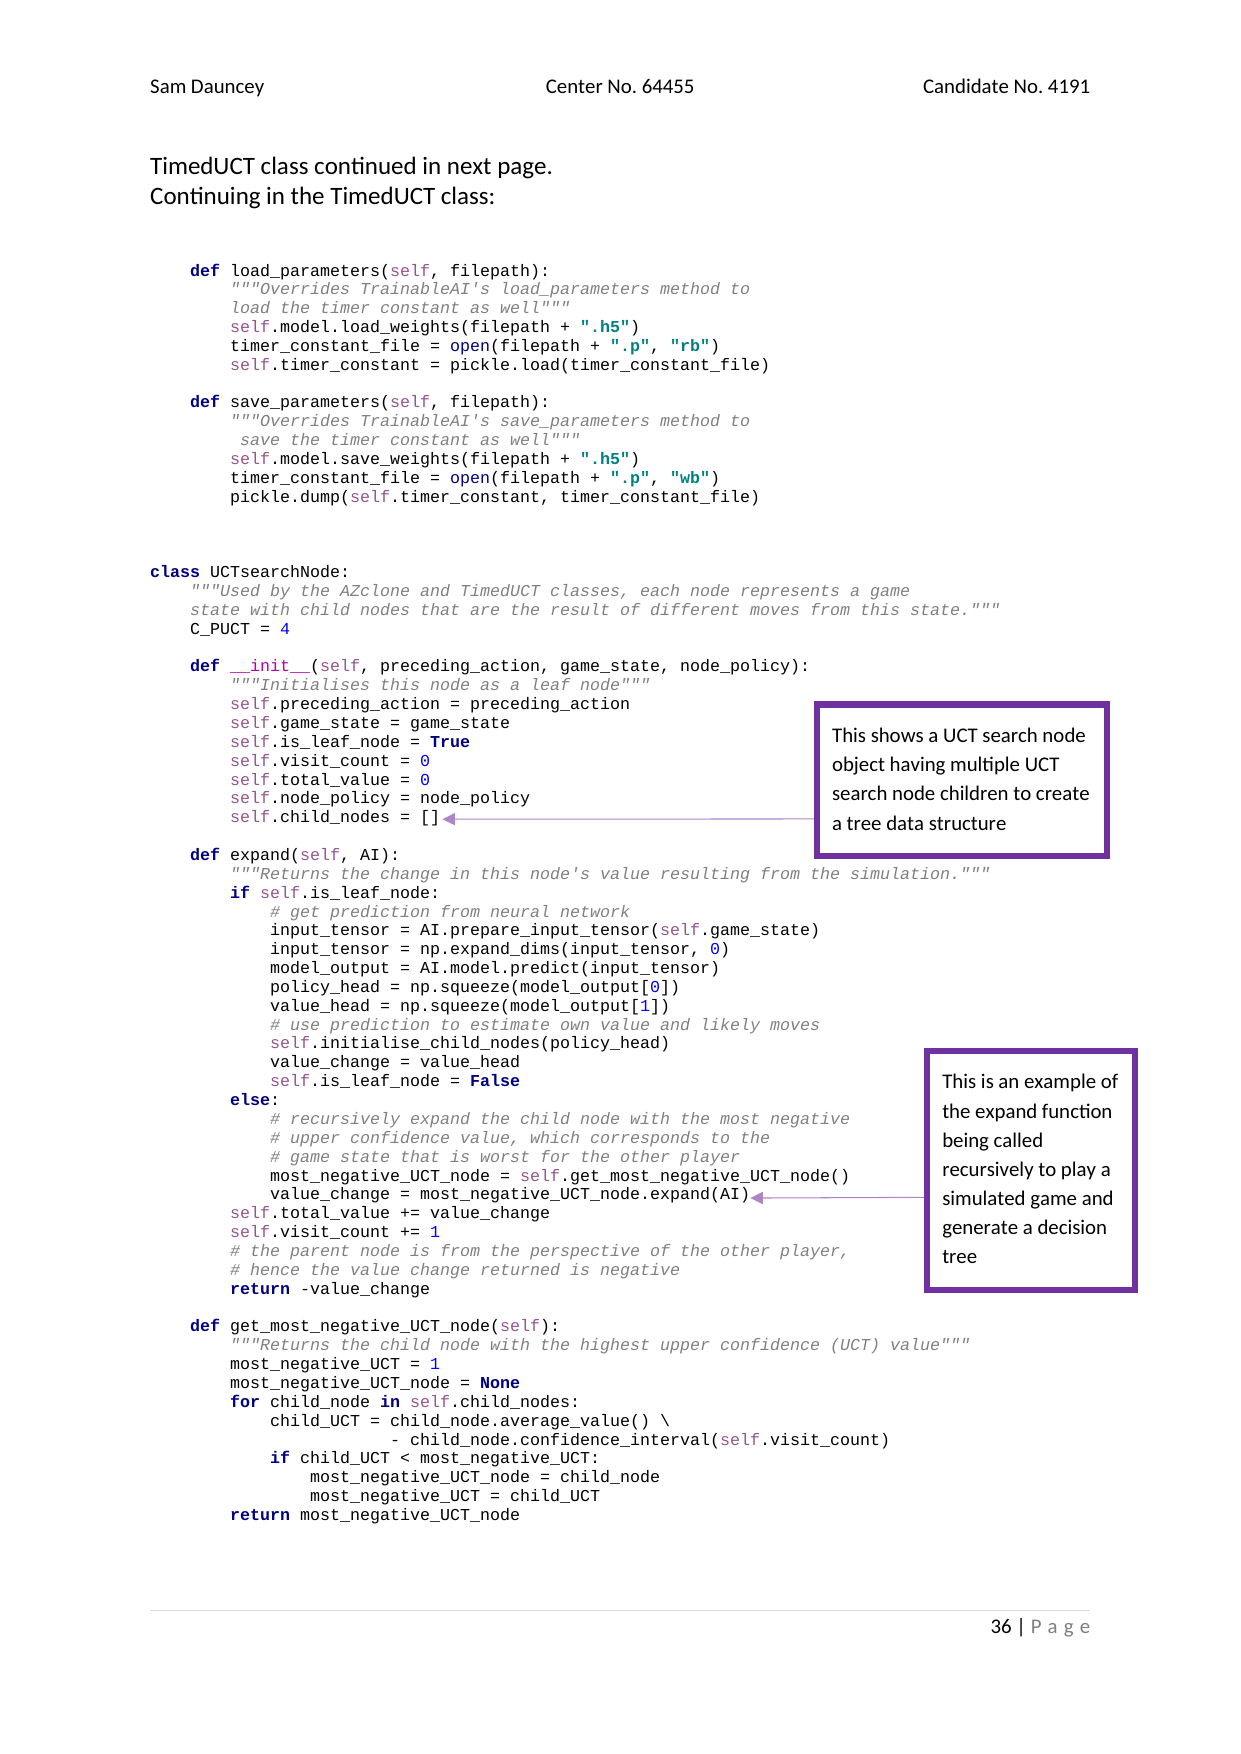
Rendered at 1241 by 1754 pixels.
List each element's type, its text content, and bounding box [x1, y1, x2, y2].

text def load_parameters(self, filepath): """Overrides TrainableAI's load_parameters method to load the timer constant as well""" self.model.load_weights(filepath + ".h5") timer_constant_file = open(filepath + ".p", "rb") self.timer_constant = pickle.load(timer_constant_file) def save_parameters(self, filepath): """Overrides TrainableAI's save_parameters method to save the timer constant as well""" self.model.save_weights(filepath + ".h5") timer_constant_file = open(filepath + ".p", "wb") pickle.dump(self.timer_constant, timer_constant_file) class UCTsearchNode: """Used by the AZclone and TimedUCT classes, each node represents a game state with child nodes that are the result of different moves from this state.""" C_PUCT = 4 def __init__(self, preceding_action, game_state, node_policy): """Initialises this node as a leaf node""" self.preceding_action = preceding_action self.game_state = game_state self.is_leaf_node = True self.visit_count = 0 self.total_value = 0 self.node_policy = node_policy self.child_nodes = [] def expand(self, AI): """Returns the change in this node's value resulting from the simulation.""" if self.is_leaf_node: # get prediction from neural network input_tensor = AI.prepare_input_tensor(self.game_state) input_tensor = np.expand_dims(input_tensor, 0) model_output = AI.model.predict(input_tensor) policy_head = np.squeeze(model_output[0]) value_head = np.squeeze(model_output[1]) # use prediction to estimate own value and likely moves self.initialise_child_nodes(policy_head) value_change = value_head self.is_leaf_node = False else: # recursively expand the child node with the most negative # upper confidence value, which corresponds to the # game state that is worst for the other player most_negative_UCT_node = self.get_most_negative_UCT_node() value_change = most_negative_UCT_node.expand(AI) self.total_value += value_change self.visit_count += 1 # the parent node is from the perspective of the other player, # hence the value change returned is negative return -value_change def get_most_negative_UCT_node(self): """Returns the child node with the highest upper confidence (UCT) value""" most_negative_UCT = 1 most_negative_UCT_node = None for child_node in self.child_nodes: child_UCT = child_node.average_value() \ - child_node.confidence_interval(self.visit_count) if child_UCT < most_negative_UCT: most_negative_UCT_node = child_node most_negative_UCT = child_UCT return most_negative_UCT_node [150, 221, 1090, 1556]
text TimedUCT class continued in next page. [150, 150, 1090, 181]
text Continuing in the TimedUCT class: [150, 181, 1090, 211]
